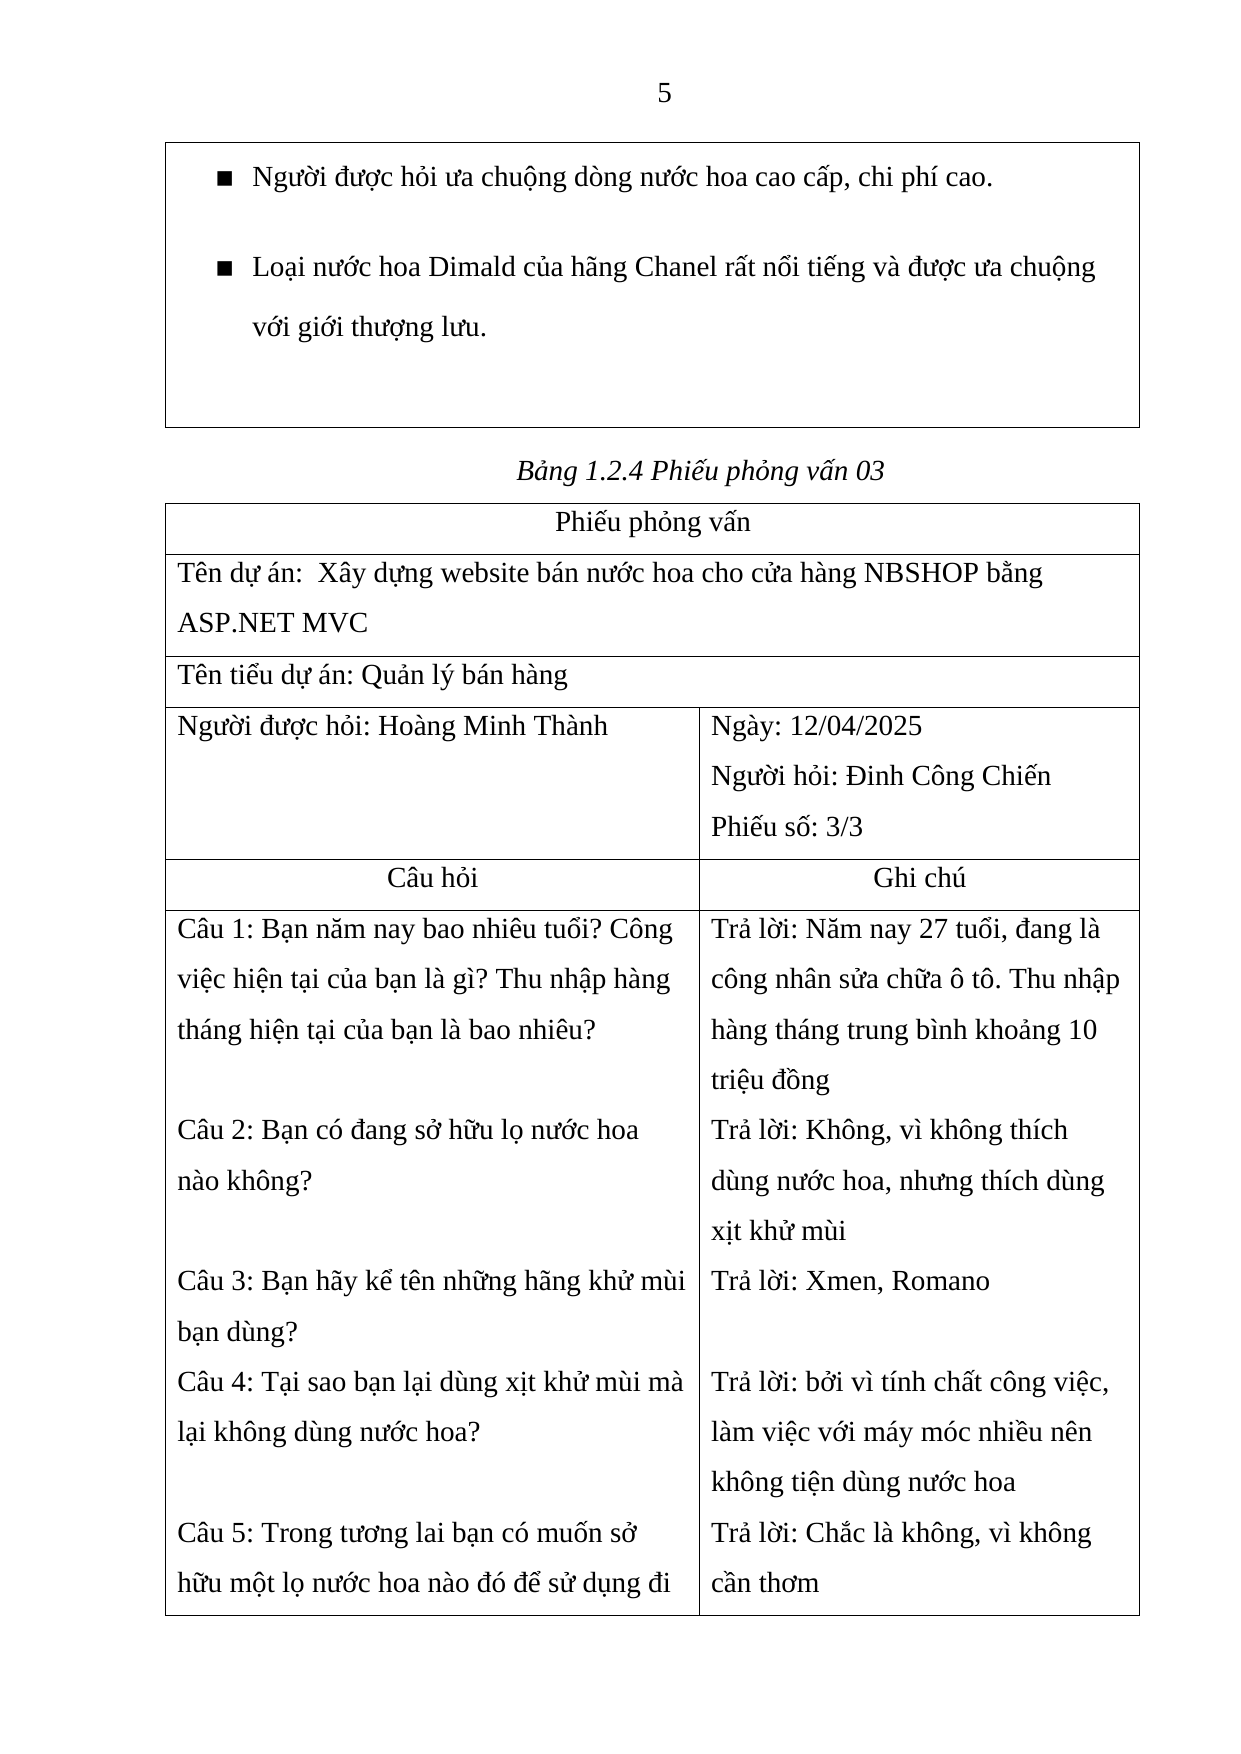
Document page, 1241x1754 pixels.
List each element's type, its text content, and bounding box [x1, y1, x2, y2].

table_cell Tên dự án: Xây dựng website bán nước hoa cho cửa hàng NBSHOP bằng ASP.NET MVC [166, 555, 1139, 656]
table_cell Người được hỏi: Hoàng Minh Thành [166, 708, 699, 859]
text Bảng 1.2.4 Phiếu phỏng vấn 03 [177, 453, 1152, 486]
table_cell Câu hỏi [166, 860, 699, 910]
table_cell Tên tiểu dự án: Quản lý bán hàng [166, 657, 1139, 707]
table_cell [166, 143, 1139, 427]
table_cell Ngày: 12/04/2025 Người hỏi: Đinh Công Chiến Phiếu số: 3/3 [700, 708, 1139, 859]
table_cell Ghi chú [700, 860, 1139, 910]
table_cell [166, 911, 699, 1615]
table_header Phiếu phỏng vấn [166, 504, 1139, 554]
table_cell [700, 911, 1139, 1615]
